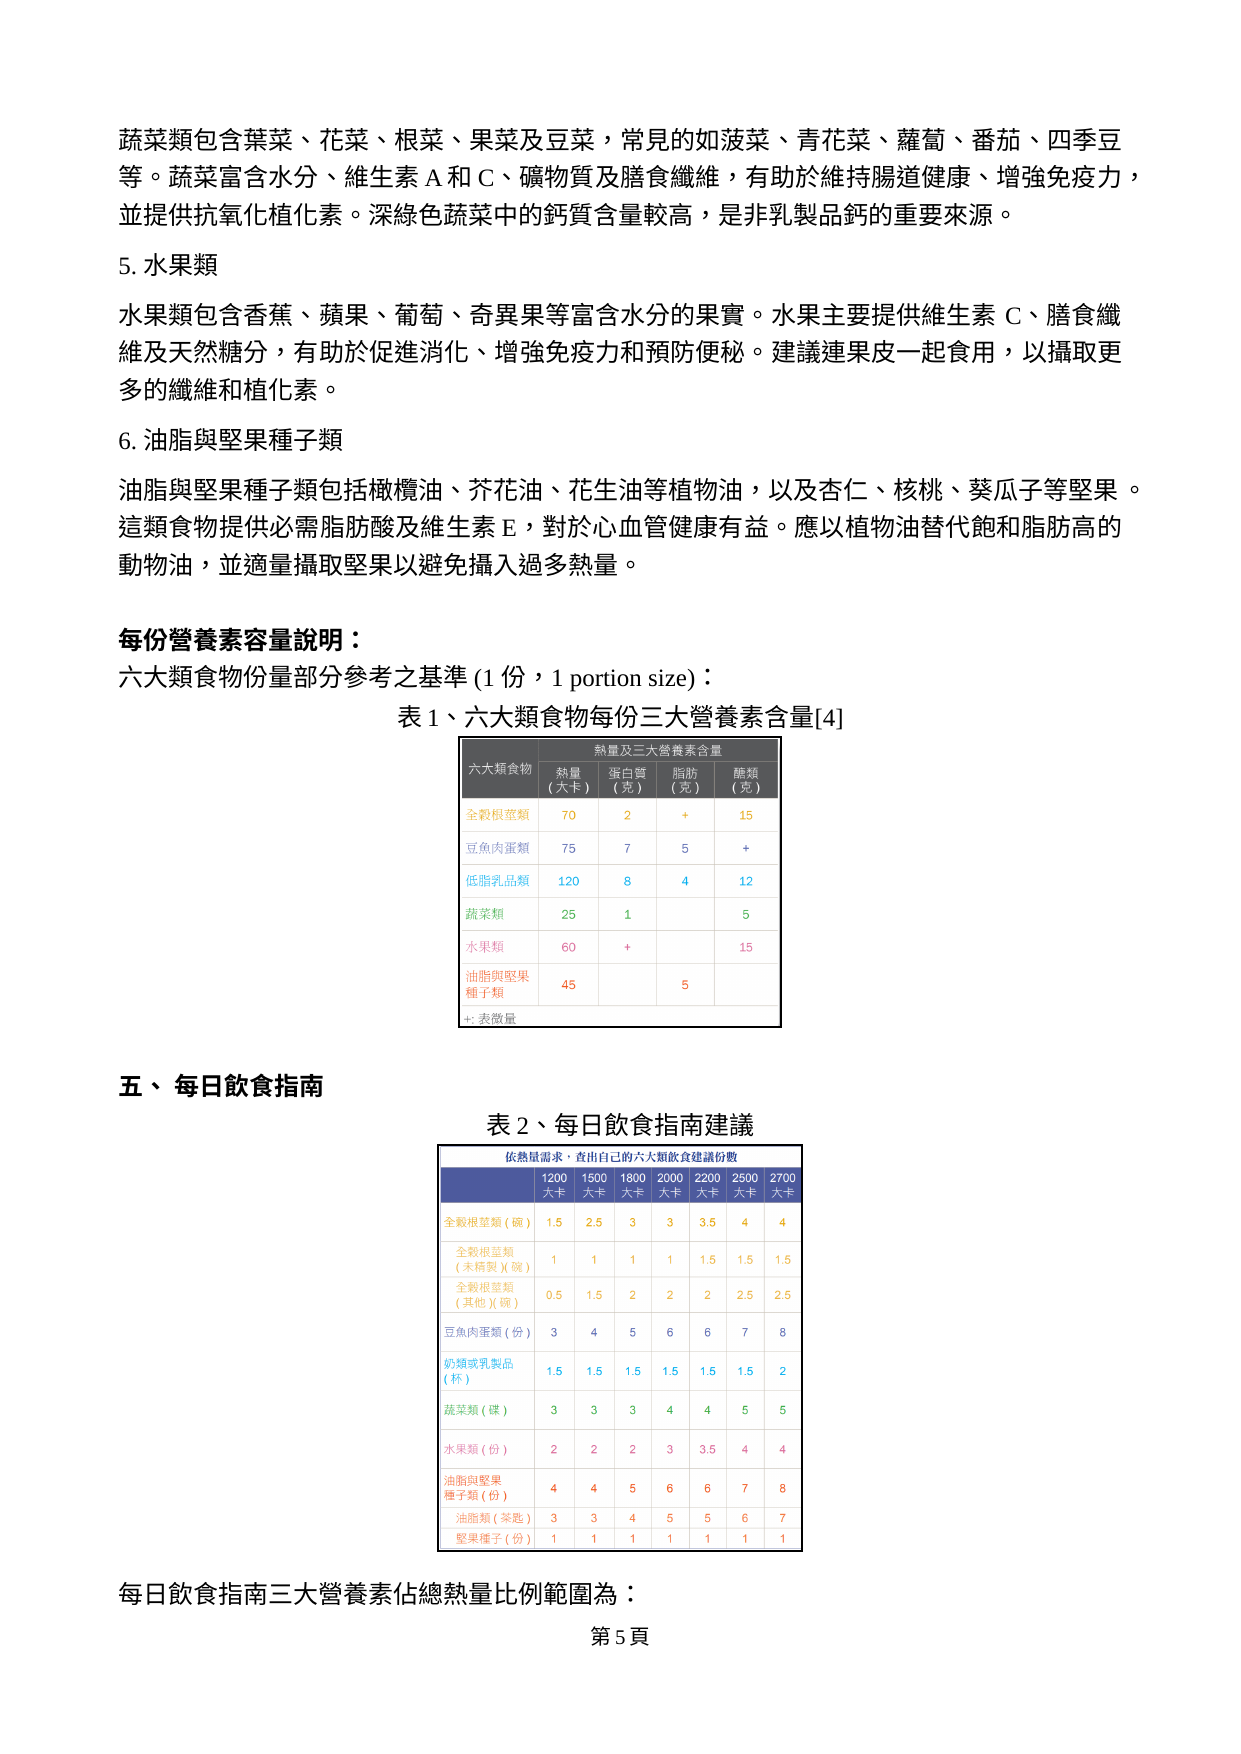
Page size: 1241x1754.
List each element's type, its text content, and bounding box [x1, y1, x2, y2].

text 六大類食物份量部分參考之基準 (1 份，1 portion size)： [118, 657, 1122, 694]
text 水果類包含香蕉、蘋果、葡萄、奇異果等富含水分的果實。水果主要提供維生素C、膳食纖維及天然糖分，有助於促進消化、增強免疫力和預防便秘。建議連果皮一起食用，以攝取更多的纖維和植化素。 [118, 294, 1122, 407]
list 每日飲食指南 [118, 1065, 1122, 1103]
picture [439, 1146, 801, 1550]
text 5. 水果類 [118, 244, 1122, 282]
text 每日飲食指南三大營養素佔總熱量比例範圍為： [118, 1573, 1122, 1611]
picture [460, 738, 780, 1026]
text 油脂與堅果種子類包括橄欖油、芥花油、花生油等植物油，以及杏仁、核桃、葵瓜子等堅果。這類食物提供必需脂肪酸及維生素E，對於心血管健康有益。應以植物油替代飽和脂肪高的動物油，並適量攝取堅果以避免攝入過多熱量。 [118, 469, 1122, 582]
text 表二、每日飲食指南建議 [118, 1103, 1122, 1144]
text 6. 油脂與堅果種子類 [118, 419, 1122, 457]
text 蔬菜類包含葉菜、花菜、根菜、果菜及豆菜，常見的如菠菜、青花菜、蘿蔔、番茄、四季豆等。蔬菜富含水分、維生素A和C、礦物質及膳食纖維，有助於維持腸道健康、增強免疫力，並提供抗氧化植化素。深綠色蔬菜中的鈣質含量較高，是非乳製品鈣的重要來源。 [118, 119, 1122, 232]
text 每份營養素容量說明： [118, 619, 1122, 657]
text 表一、六大類食物每份三大營養素含量[4] [118, 694, 1122, 736]
